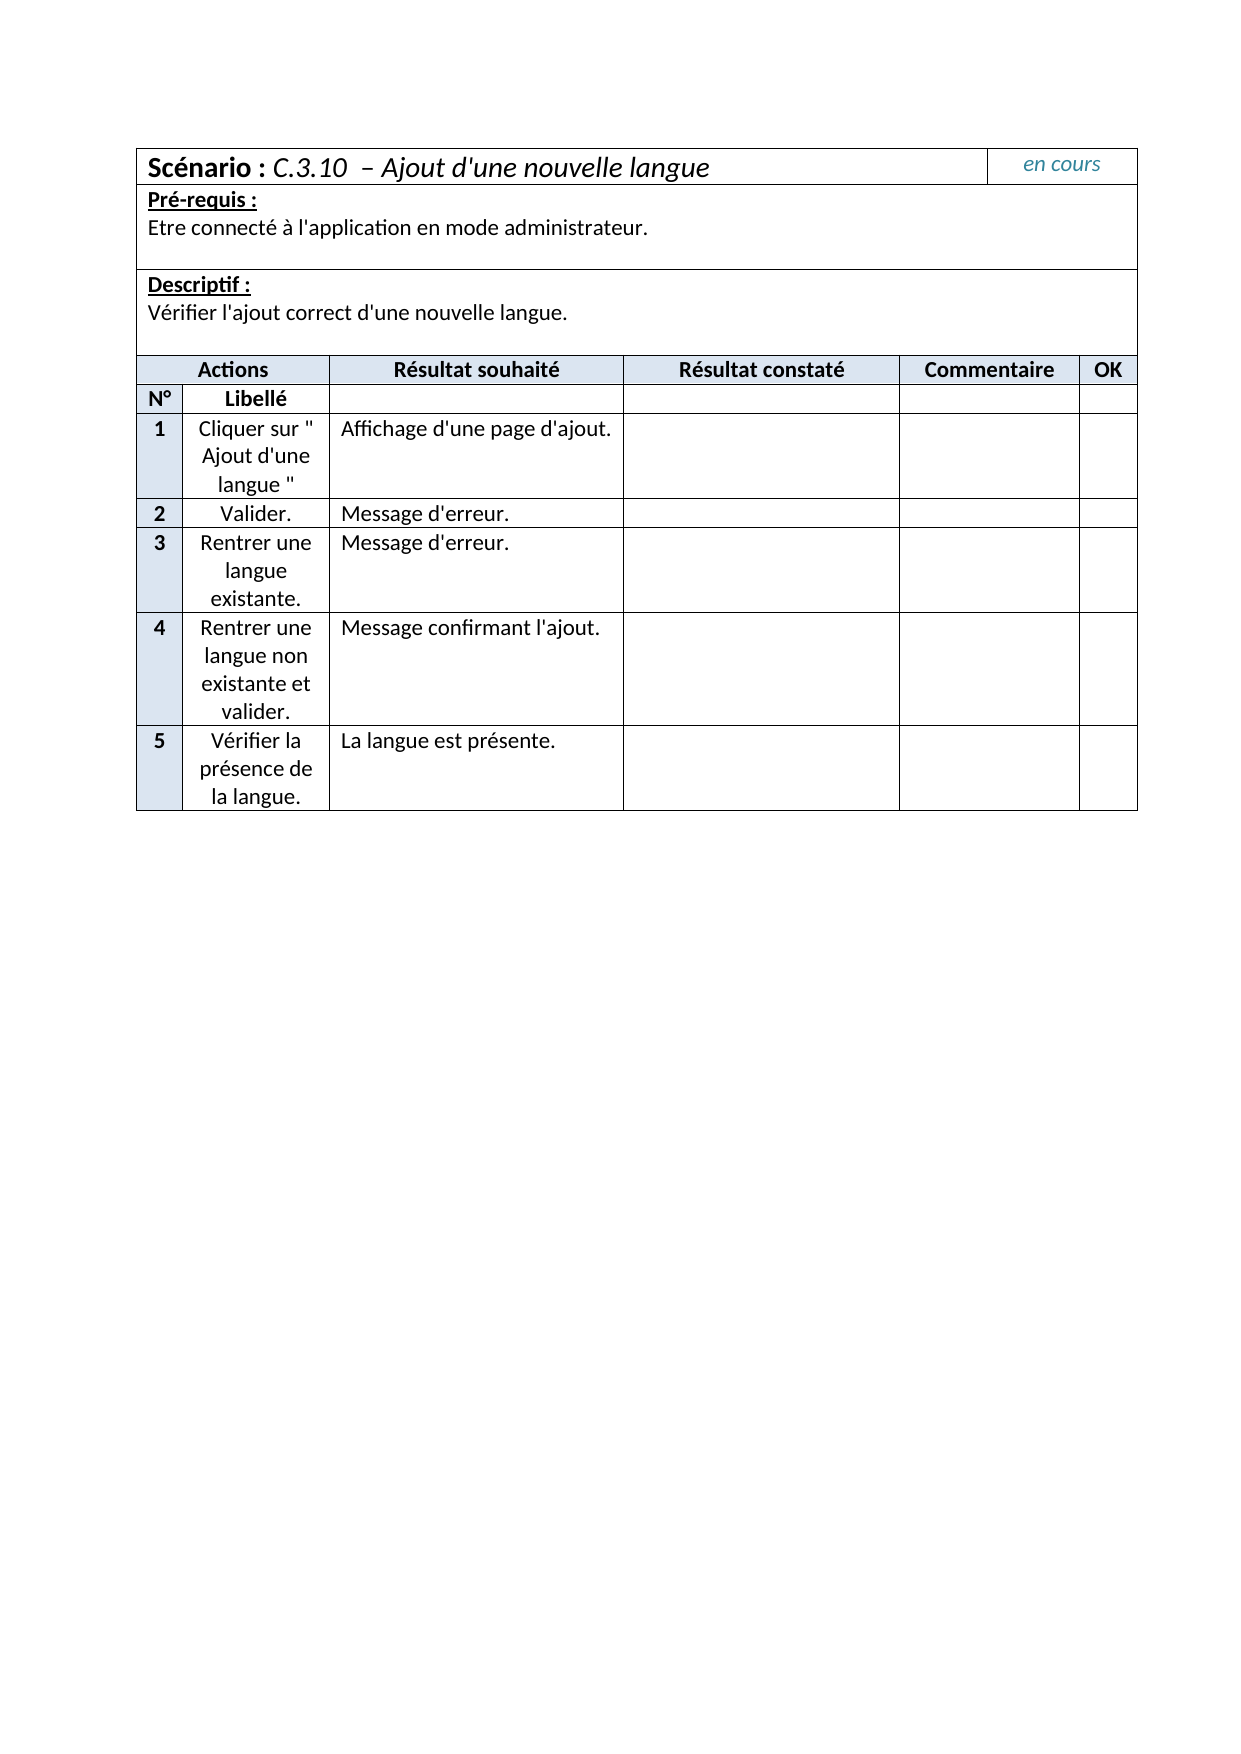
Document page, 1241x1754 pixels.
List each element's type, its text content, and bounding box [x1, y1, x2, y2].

table_cell [624, 385, 899, 413]
table_cell [624, 528, 899, 612]
table_cell [624, 726, 899, 810]
table_cell Descriptif : Vérifier l'ajout correct d'une nouvelle langue. [137, 270, 1137, 354]
table_cell [624, 613, 899, 725]
table_cell La langue est présente. [330, 726, 623, 810]
table_cell Rentrer une langue non existante et valider. [183, 613, 329, 725]
table_cell [1080, 726, 1137, 810]
table_cell 1 [137, 414, 182, 498]
table_cell [330, 385, 623, 413]
table_cell 5 [137, 726, 182, 810]
table_cell OK [1080, 356, 1137, 383]
table_cell [1080, 613, 1137, 725]
table_cell Résultat souhaité [330, 356, 623, 383]
table_cell [900, 613, 1079, 725]
table_cell [900, 528, 1079, 612]
table_cell [900, 385, 1079, 413]
table_cell [1080, 528, 1137, 612]
table_cell [900, 414, 1079, 498]
table_cell [1080, 499, 1137, 527]
table_cell 3 [137, 528, 182, 612]
table_cell 4 [137, 613, 182, 725]
table_cell Affichage d'une page d'ajout. [330, 414, 623, 498]
table_cell [624, 414, 899, 498]
table_cell [1080, 414, 1137, 498]
table_cell 2 [137, 499, 182, 527]
table_cell Message d'erreur. [330, 528, 623, 612]
table_cell N° [137, 385, 182, 413]
table_cell Rentrer une langue existante. [183, 528, 329, 612]
table_cell Résultat constaté [624, 356, 899, 383]
table_cell Libellé [183, 385, 329, 413]
table_cell [624, 499, 899, 527]
table_cell Valider. [183, 499, 329, 527]
table_cell Commentaire [900, 356, 1079, 383]
table_header Scénario : C.3.10 – Ajout d'une nouvelle langue [137, 149, 987, 184]
table_cell Cliquer sur " Ajout d'une langue " [183, 414, 329, 498]
table_cell Message d'erreur. [330, 499, 623, 527]
table_header en cours [988, 149, 1137, 184]
table_cell Vérifier la présence de la langue. [183, 726, 329, 810]
table_cell [900, 499, 1079, 527]
table_cell Pré-requis : Etre connecté à l'application en mode administrateur. [137, 185, 1137, 269]
table_cell [1080, 385, 1137, 413]
table_cell [900, 726, 1079, 810]
table_cell Actions [137, 356, 329, 383]
table_cell Message confirmant l'ajout. [330, 613, 623, 725]
